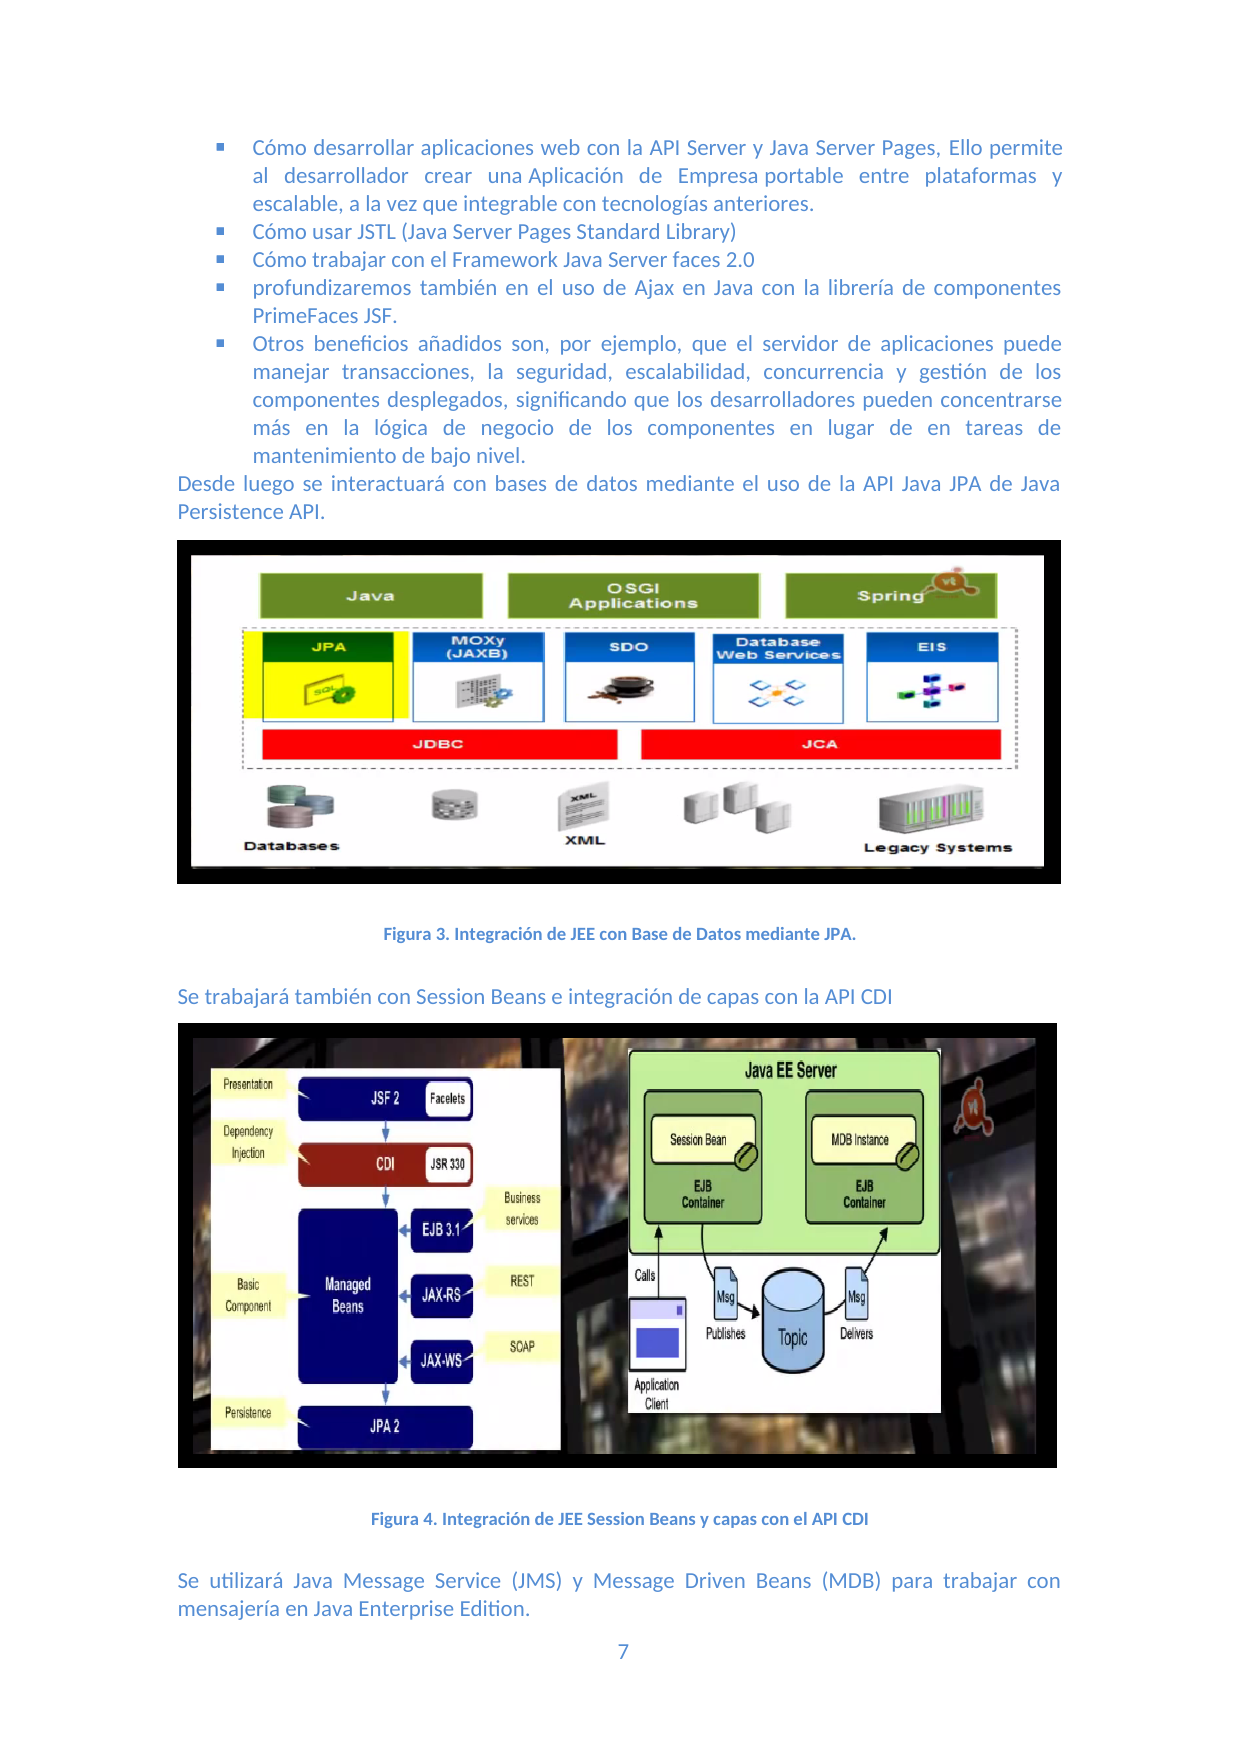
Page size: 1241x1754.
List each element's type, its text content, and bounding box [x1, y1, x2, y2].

picture [191, 555, 1046, 869]
text Desde luego se interactuará con bases de datos mediante el uso de la API Java JPA de Java Persistence API. [177, 469, 1063, 525]
text Figura 4. Integración de JEE Session Beans y capas con el API CDI [177, 1507, 1063, 1530]
picture [193, 1038, 1043, 1454]
text Se utilizará Java Message Service (JMS) y Message Driven Beans (MDB) para trabajar con mensajería en Java Enterprise Edition. [177, 1567, 1063, 1623]
list Cómo desarrollar aplicaciones web con la API Server y Java Server Pages, Ello permite al desarrollador crear una Aplicación de Empresa portable entre plataformas y escalable, a la vez que integrable con tecnologías anteriores. [215, 133, 1063, 217]
list Cómo trabajar con el Framework Java Server faces 2.0 [215, 245, 1063, 273]
list Otros beneficios añadidos son, por ejemplo, que el servidor de aplicaciones puede manejar transacciones, la seguridad, escalabilidad, concurrencia y gestión de los componentes desplegados, significando que los desarrolladores pueden concentrarse más en la lógica de negocio de los componentes en lugar de en tareas de mantenimiento de bajo nivel. [215, 329, 1063, 469]
list profundizaremos también en el uso de Ajax en Java con la librería de componentes PrimeFaces JSF. [215, 273, 1063, 329]
text Se trabajará también con Session Beans e integración de capas con la API CDI [177, 982, 1063, 1010]
text Figura 3. Integración de JEE con Base de Datos mediante JPA. [177, 922, 1063, 945]
list Cómo usar JSTL (Java Server Pages Standard Library) [215, 217, 1063, 245]
